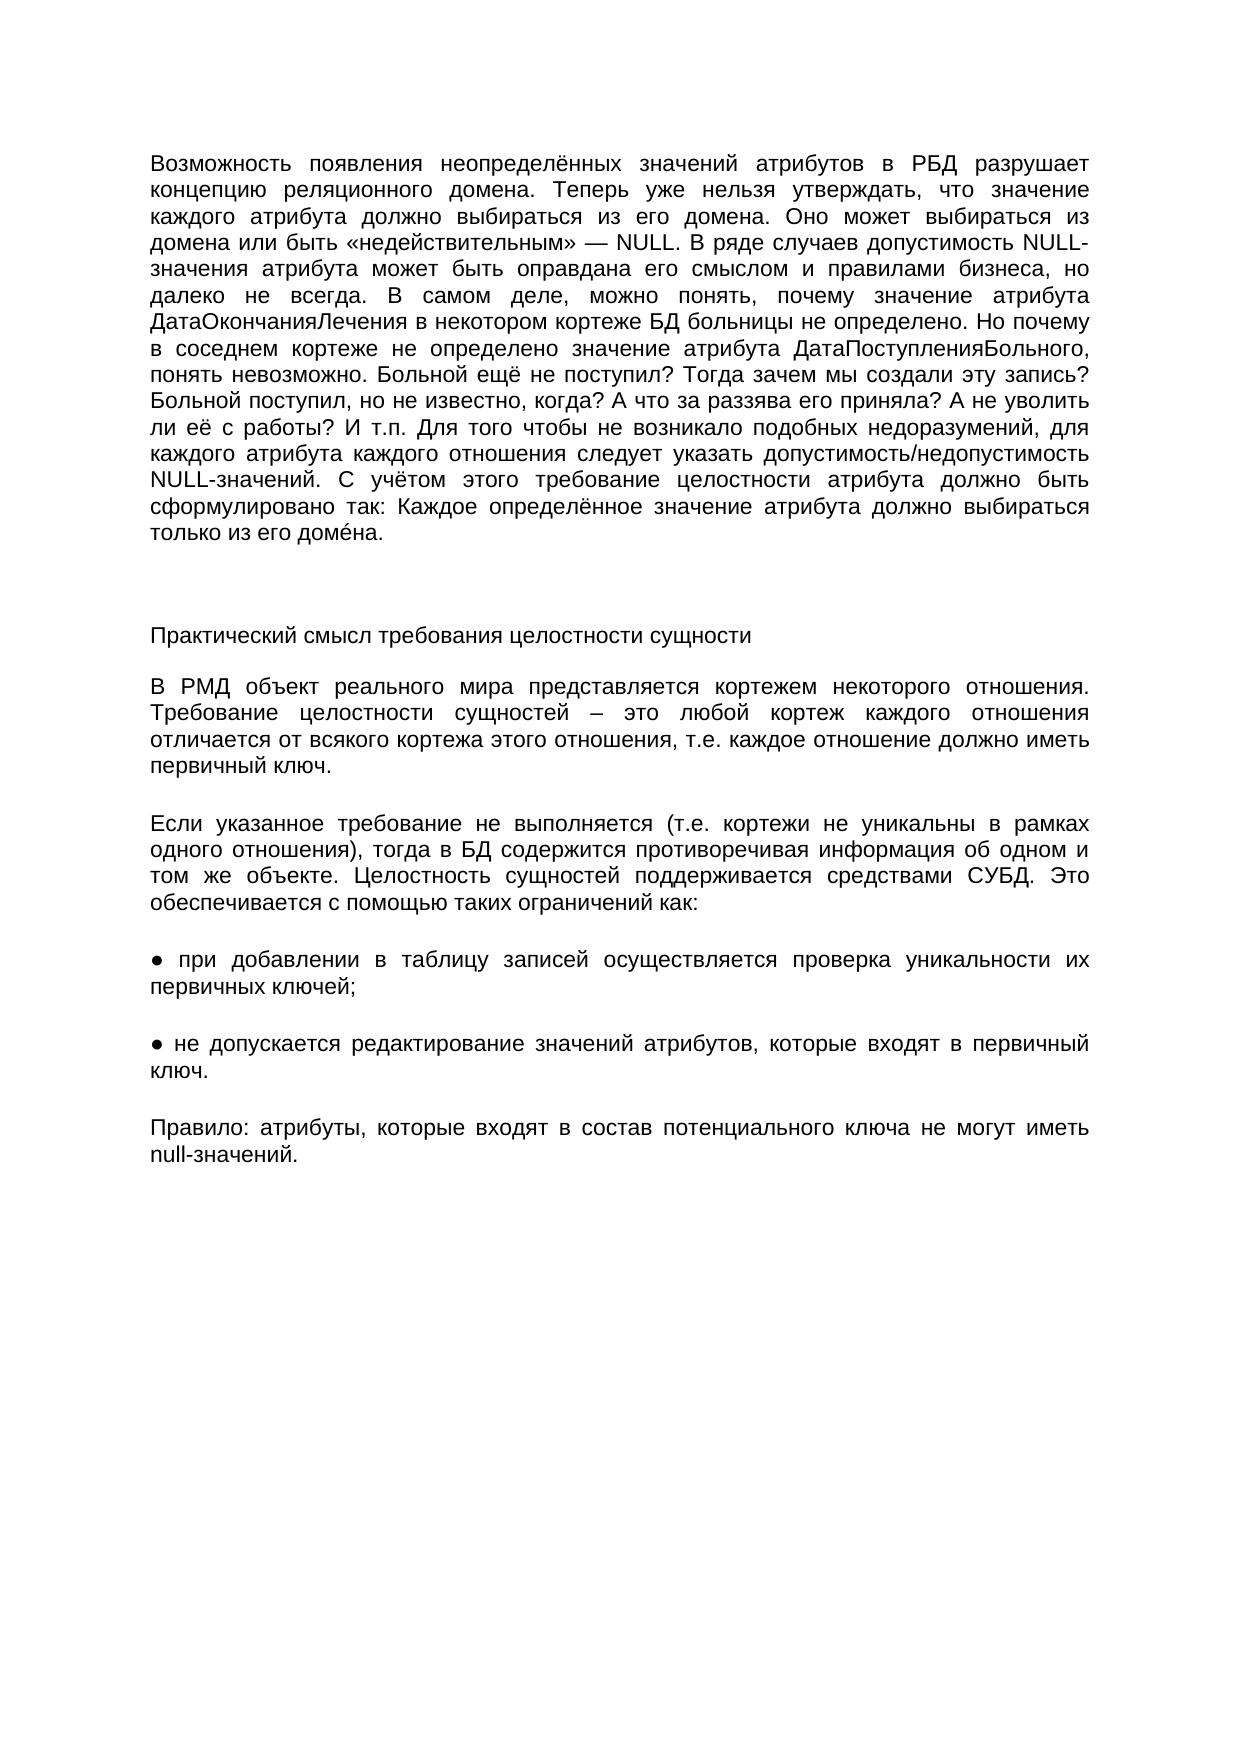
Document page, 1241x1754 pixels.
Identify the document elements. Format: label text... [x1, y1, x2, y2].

text ● при добавлении в таблицу записей осуществляется проверка уникальности их первичных ключей; [150, 946, 1090, 999]
text ● не допускается редактирование значений атрибутов, которые входят в первичный ключ. [150, 1030, 1090, 1083]
text Правило: атрибуты, которые входят в состав потенциального ключа не могут иметь null-значений. [150, 1114, 1090, 1167]
text Практический смысл требования целостности сущности [150, 622, 1090, 648]
text В РМД объект реального мира представляется кортежем некоторого отношения. Требование целостности сущностей – это любой кортеж каждого отношения отличается от всякого кортежа этого отношения, т.е. каждое отношение должно иметь первичный ключ. [150, 673, 1090, 778]
text Возможность появления неопределённых значений атрибутов в РБД разрушает концепцию реляционного домена. Теперь уже нельзя утверждать, что значение каждого атрибута должно выбираться из его домена. Оно может выбираться из домена или быть «недействительным» — NULL. В ряде случаев допустимость NULL-значения атрибута может быть оправдана его смыслом и правилами бизнеса, но далеко не всегда. В самом деле, можно понять, почему значение атрибута ДатаОкончанияЛечения в некотором кортеже БД больницы не определено. Но почему в соседнем кортеже не определено значение атрибута ДатаПоступленияБольного, понять невозможно. Больной ещё не поступил? Тогда зачем мы создали эту запись? Больной поступил, но не известно, когда? А что за раззява его приняла? А не уволить ли её с работы? И т.п. Для того чтобы не возникало подобных недоразумений, для каждого атрибута каждого отношения следует указать допустимость/недопустимость NULL-значений. С учётом этого требование целостности атрибута должно быть сформулировано так: Каждое определённое значение атрибута должно выбираться только из его домéна. [150, 150, 1090, 545]
text Если указанное требование не выполняется (т.е. кортежи не уникальны в рамках одного отношения), тогда в БД содержится противоречивая информация об одном и том же объекте. Целостность сущностей поддерживается средствами СУБД. Это обеспечивается с помощью таких ограничений как: [150, 810, 1090, 915]
